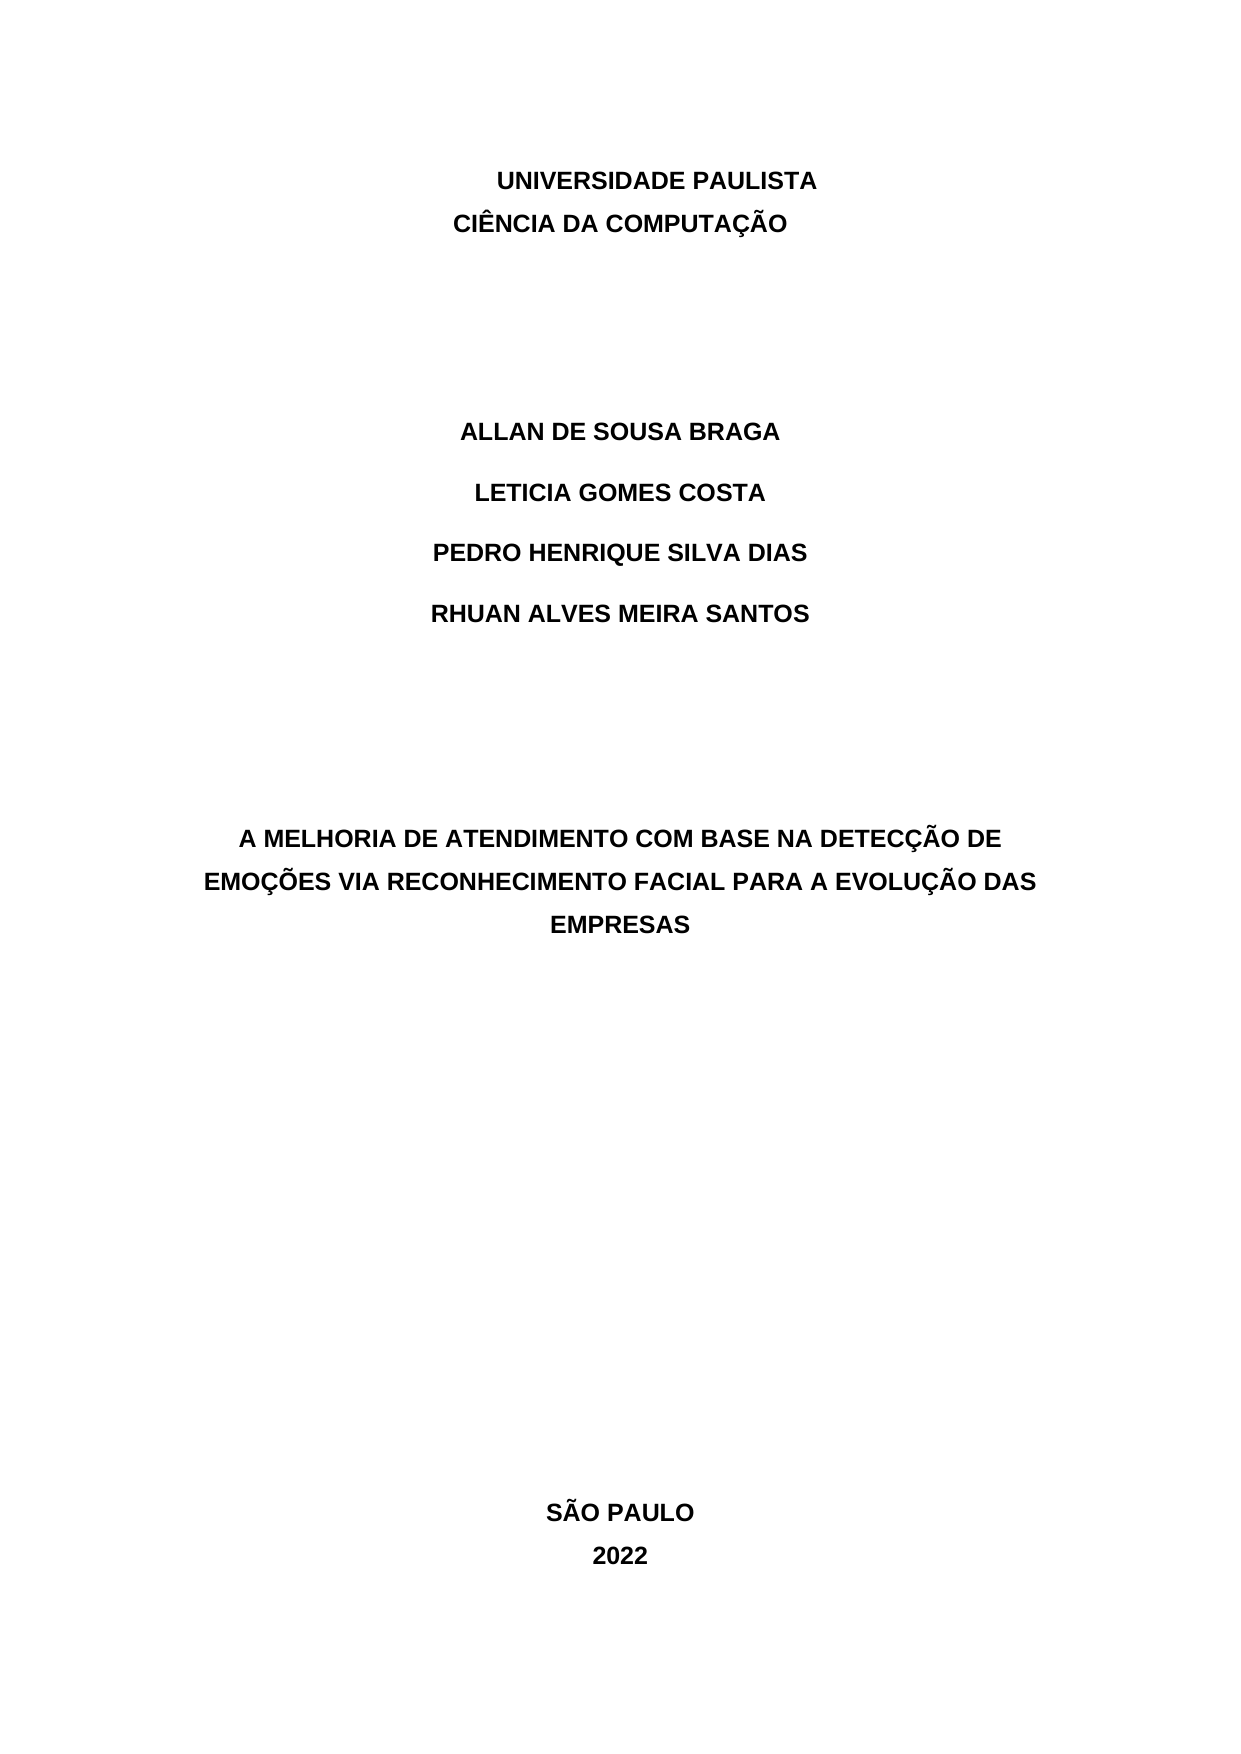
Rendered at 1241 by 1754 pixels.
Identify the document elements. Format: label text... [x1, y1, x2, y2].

text SÃO paulo [177, 1498, 1063, 1526]
text UNIVERSIDADE PAULISTA [177, 166, 1063, 195]
text 2022 [177, 1541, 1063, 1569]
text Rhuan Alves Meira Santos [177, 599, 1063, 628]
text CIÊNCIA DA COMPUTAÇÃO [177, 209, 1063, 238]
text Leticia Gomes Costa [177, 478, 1063, 506]
text PEDRO HENRIQUE SILVA DIAS [177, 538, 1063, 567]
text A melhoria de atendimento com base na detecção de emoções via reconhecimento facial para a evolução das empresas [177, 824, 1063, 939]
text Allan de Sousa Braga [177, 417, 1063, 446]
